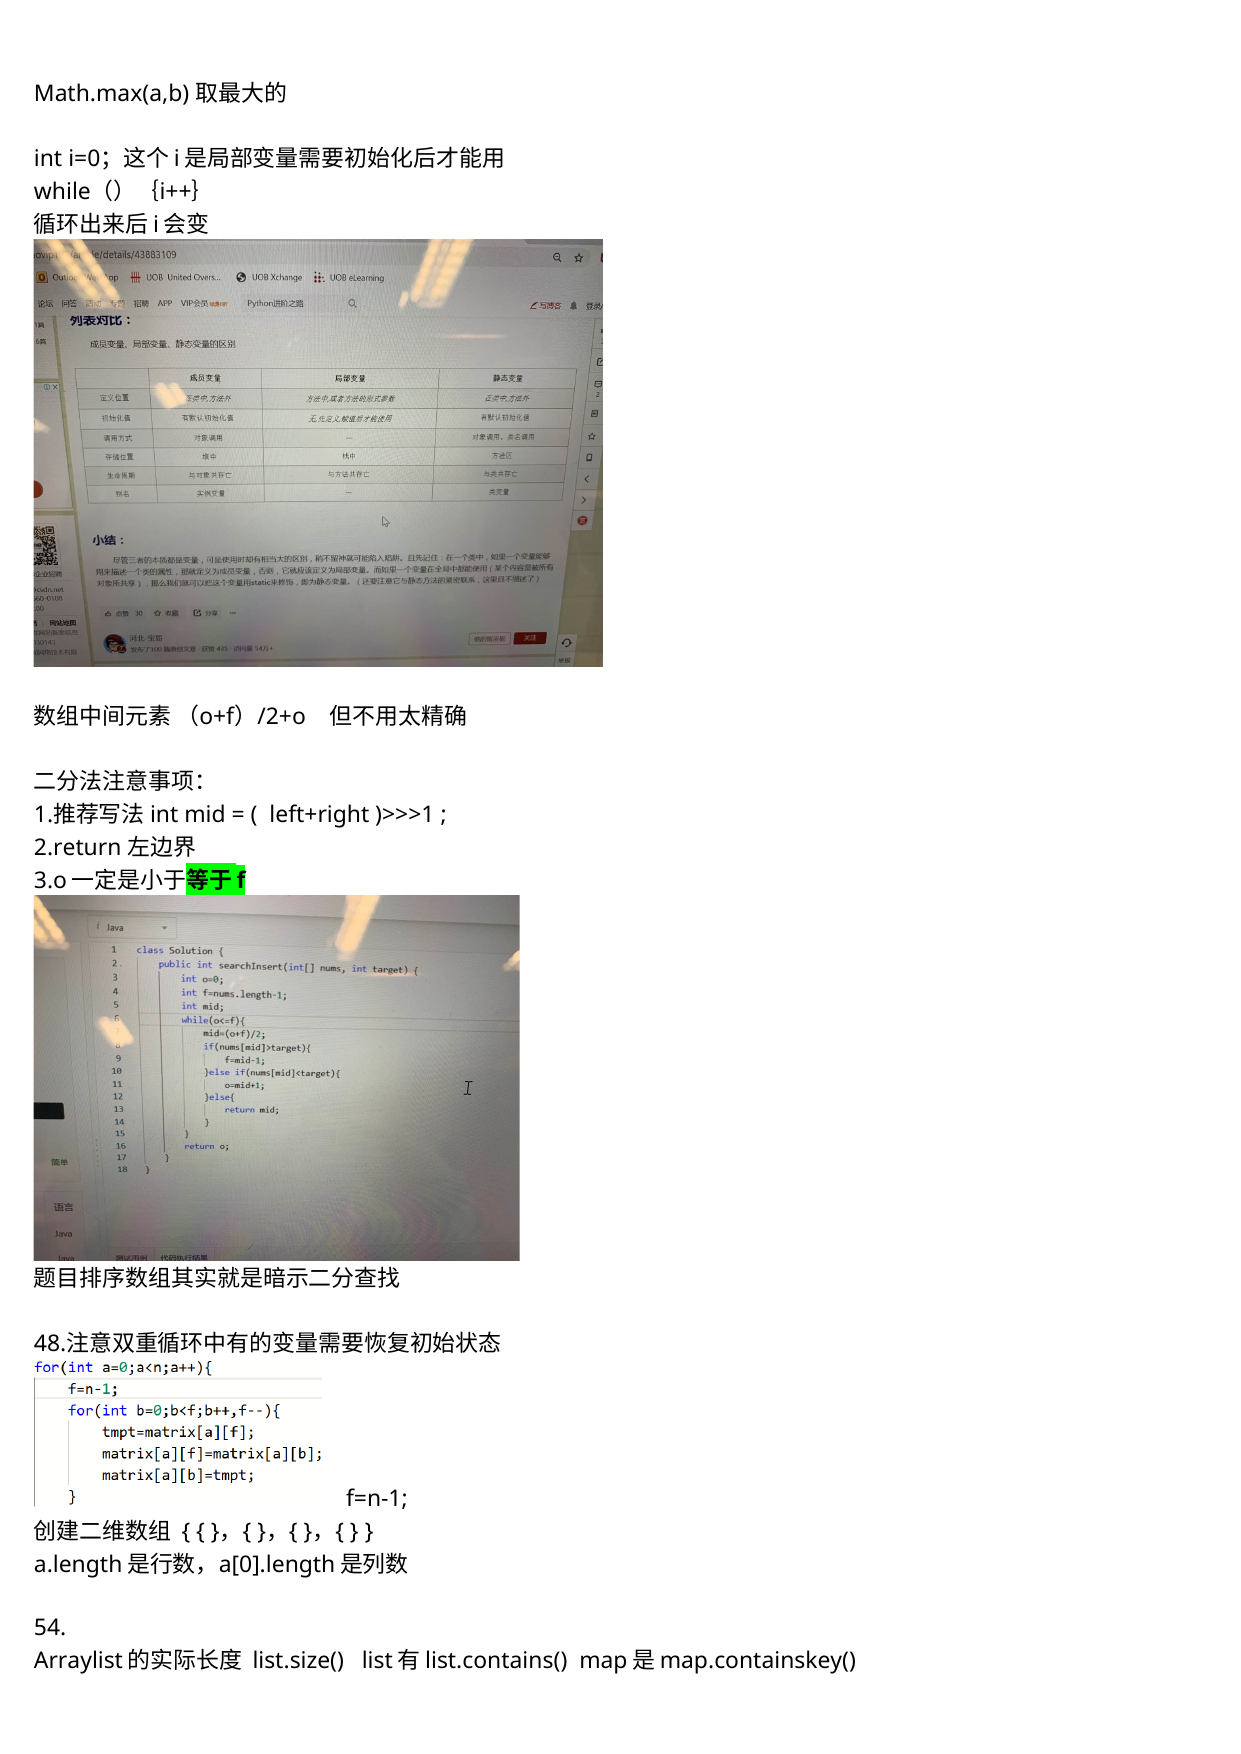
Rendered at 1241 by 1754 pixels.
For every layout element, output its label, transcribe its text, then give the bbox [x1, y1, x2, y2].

text 1.推荐写法 int mid = ( left+right )>>>1 ; [34, 796, 1165, 829]
text int i=0；这个i是局部变量需要初始化后才能用 [34, 139, 1165, 173]
text while（）｛i++｝ [34, 173, 1165, 206]
text f=n-1; [34, 1358, 1165, 1513]
text a.length是行数，a[0].length是列数 [34, 1546, 1165, 1580]
text 54. [34, 1611, 1165, 1642]
text 48.注意双重循环中有的变量需要恢复初始状态 [34, 1325, 1165, 1358]
text 循环出来后i会变 [34, 206, 1165, 239]
text 数组中间元素 （o+f）/2+o 但不用太精确 [34, 698, 1165, 731]
text 3.o一定是小于等于f [34, 862, 1165, 896]
text Arraylist的实际长度 list.size() list有list.contains() map是map.containskey() [34, 1642, 1165, 1676]
picture [33, 895, 520, 1261]
text 二分法注意事项️： [34, 762, 1165, 796]
text 2.return 左边界 [34, 829, 1165, 862]
text 创建二维数组 { { }，{ }，{ }，{ } } [34, 1513, 1165, 1546]
picture [33, 239, 603, 667]
text Math.max(a,b) 取最大的 [34, 75, 1165, 108]
text 题目排序数组其实就是暗示二分查找 [34, 1260, 1165, 1293]
